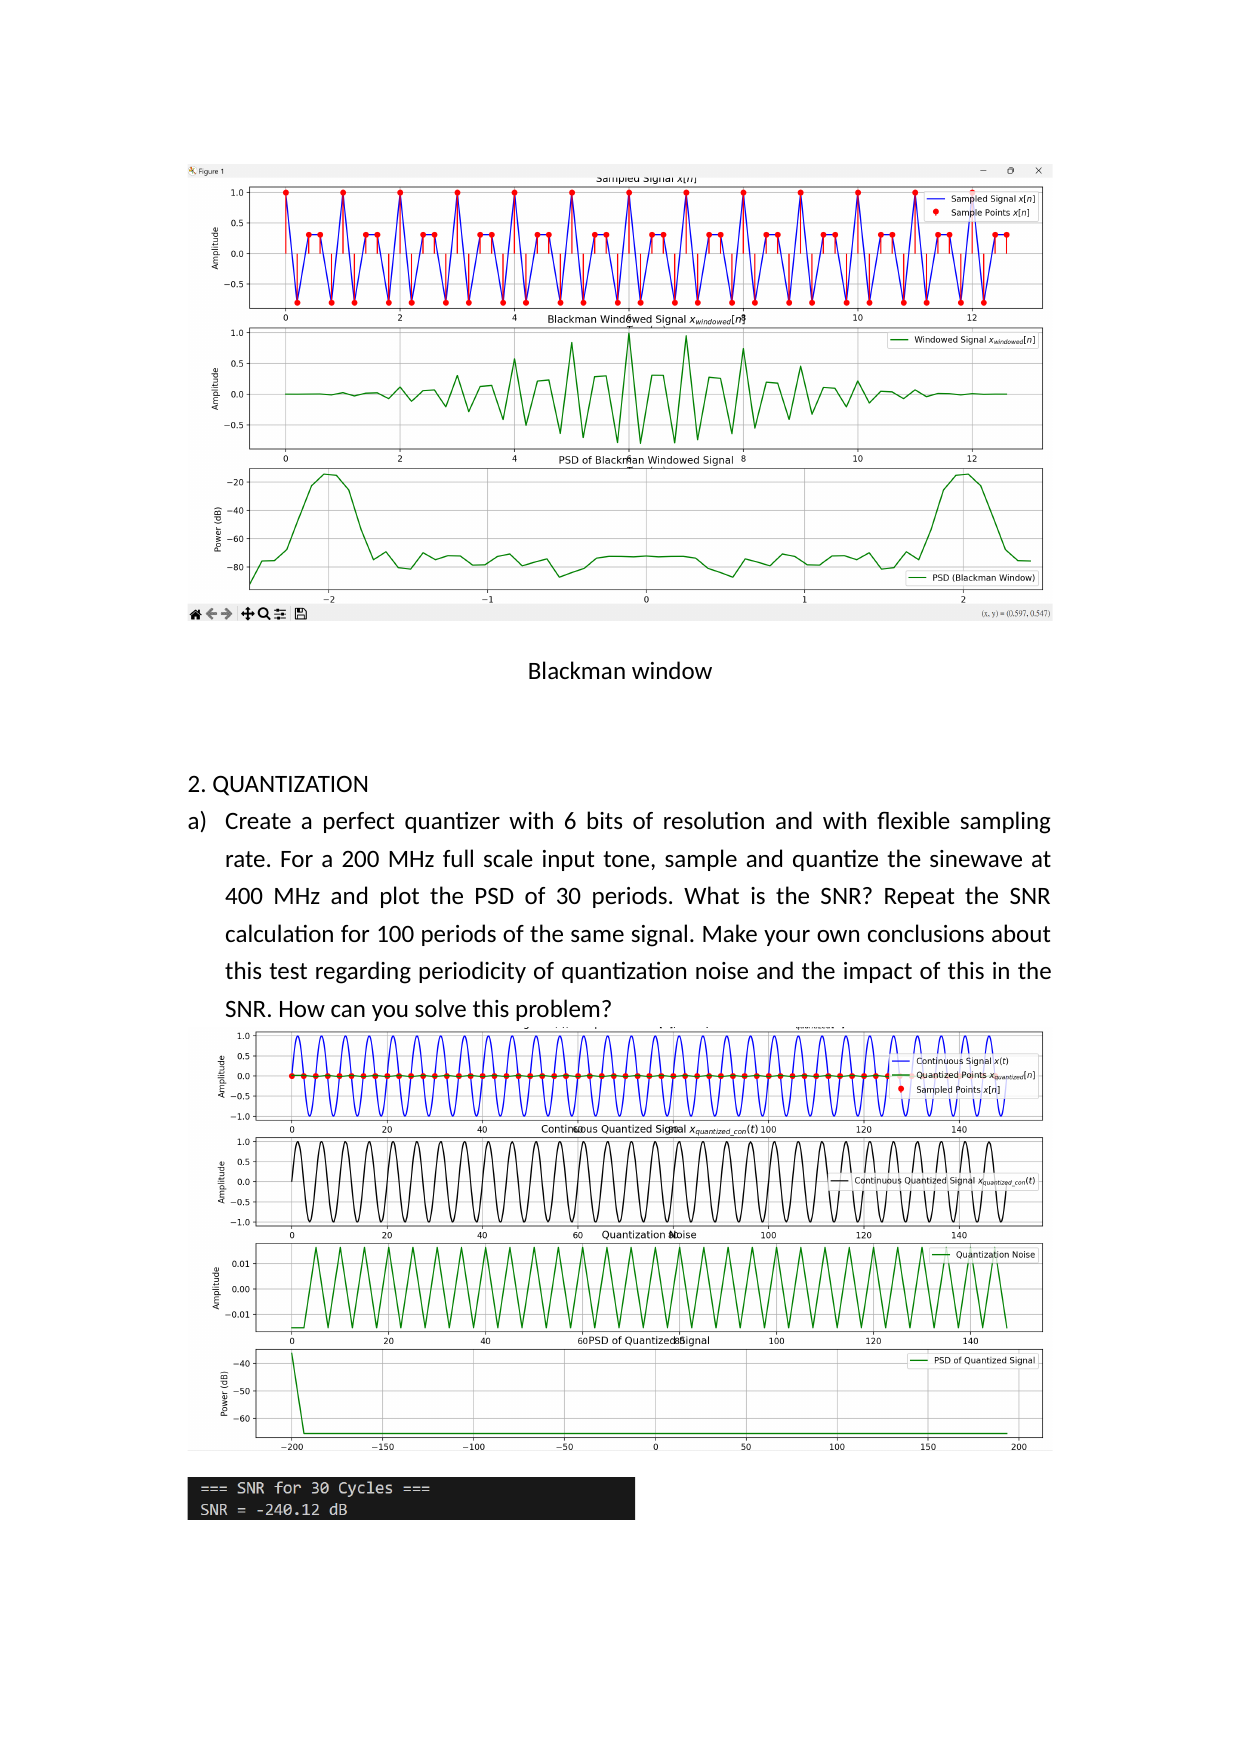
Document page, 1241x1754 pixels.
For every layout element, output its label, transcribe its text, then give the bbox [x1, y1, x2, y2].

list Create a perfect quantizer with 6 bits of resolution and with flexible sampling rate. For a 200 MHz full scale input tone, sample and quantize the sinewave at 400 MHz and plot the PSD of 30 periods. What is the SNR? Repeat the SNR calculation for 100 periods of the same signal. Make your own conclusions about this test regarding periodicity of quantization noise and the impact of this in the SNR. How can you solve this problem? [187, 802, 1053, 1027]
picture [187, 1027, 1053, 1451]
picture [187, 164, 1053, 621]
text 2. QUANTIZATION [187, 764, 1053, 802]
picture [187, 1477, 636, 1520]
text Blackman window [187, 652, 1053, 689]
